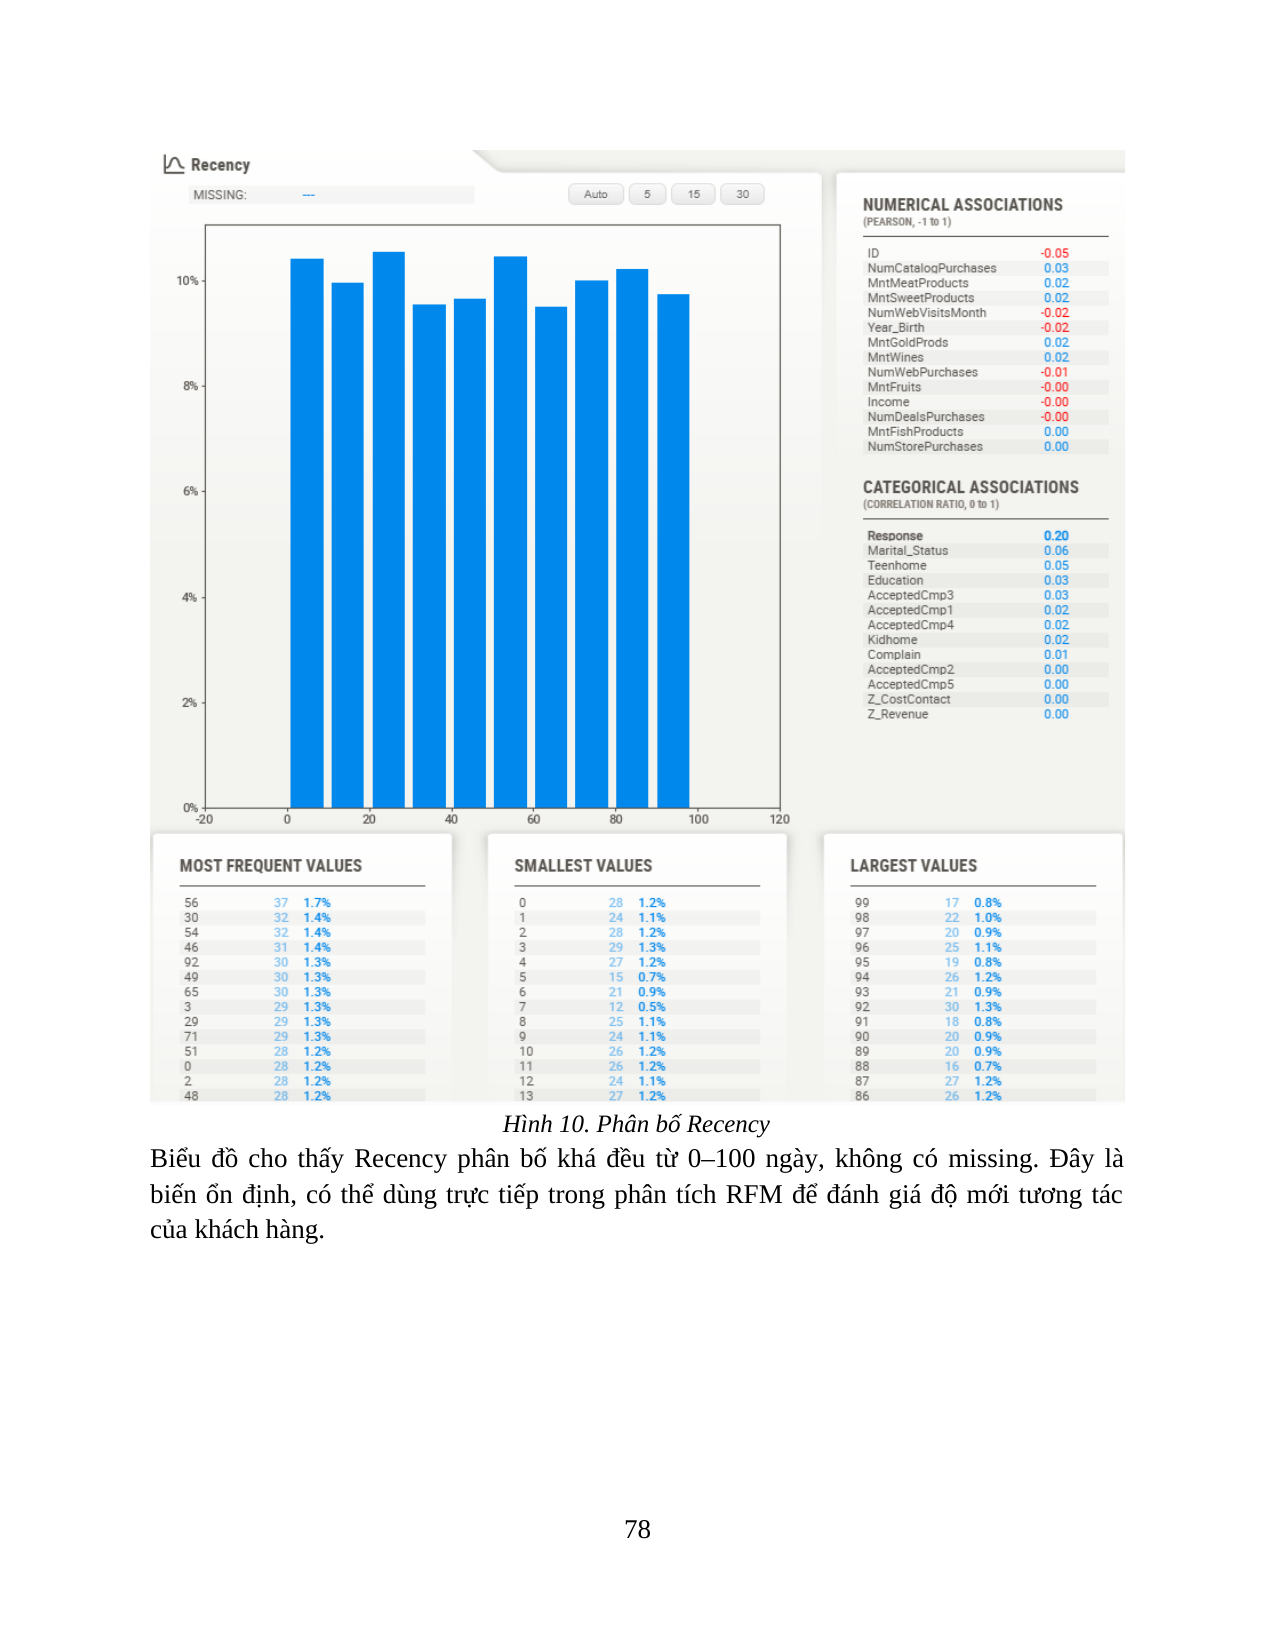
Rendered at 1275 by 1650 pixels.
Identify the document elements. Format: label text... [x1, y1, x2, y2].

text Hình 10. Phân bố Recency [150, 1109, 1125, 1138]
picture [150, 150, 1125, 1105]
text Biểu đồ cho thấy Recency phân bố khá đều từ 0–100 ngày, không có missing. Đây là biến ổn định, có thể dùng trực tiếp trong phân tích RFM để đánh giá độ mới tương tác của khách hàng. [150, 1142, 1125, 1245]
